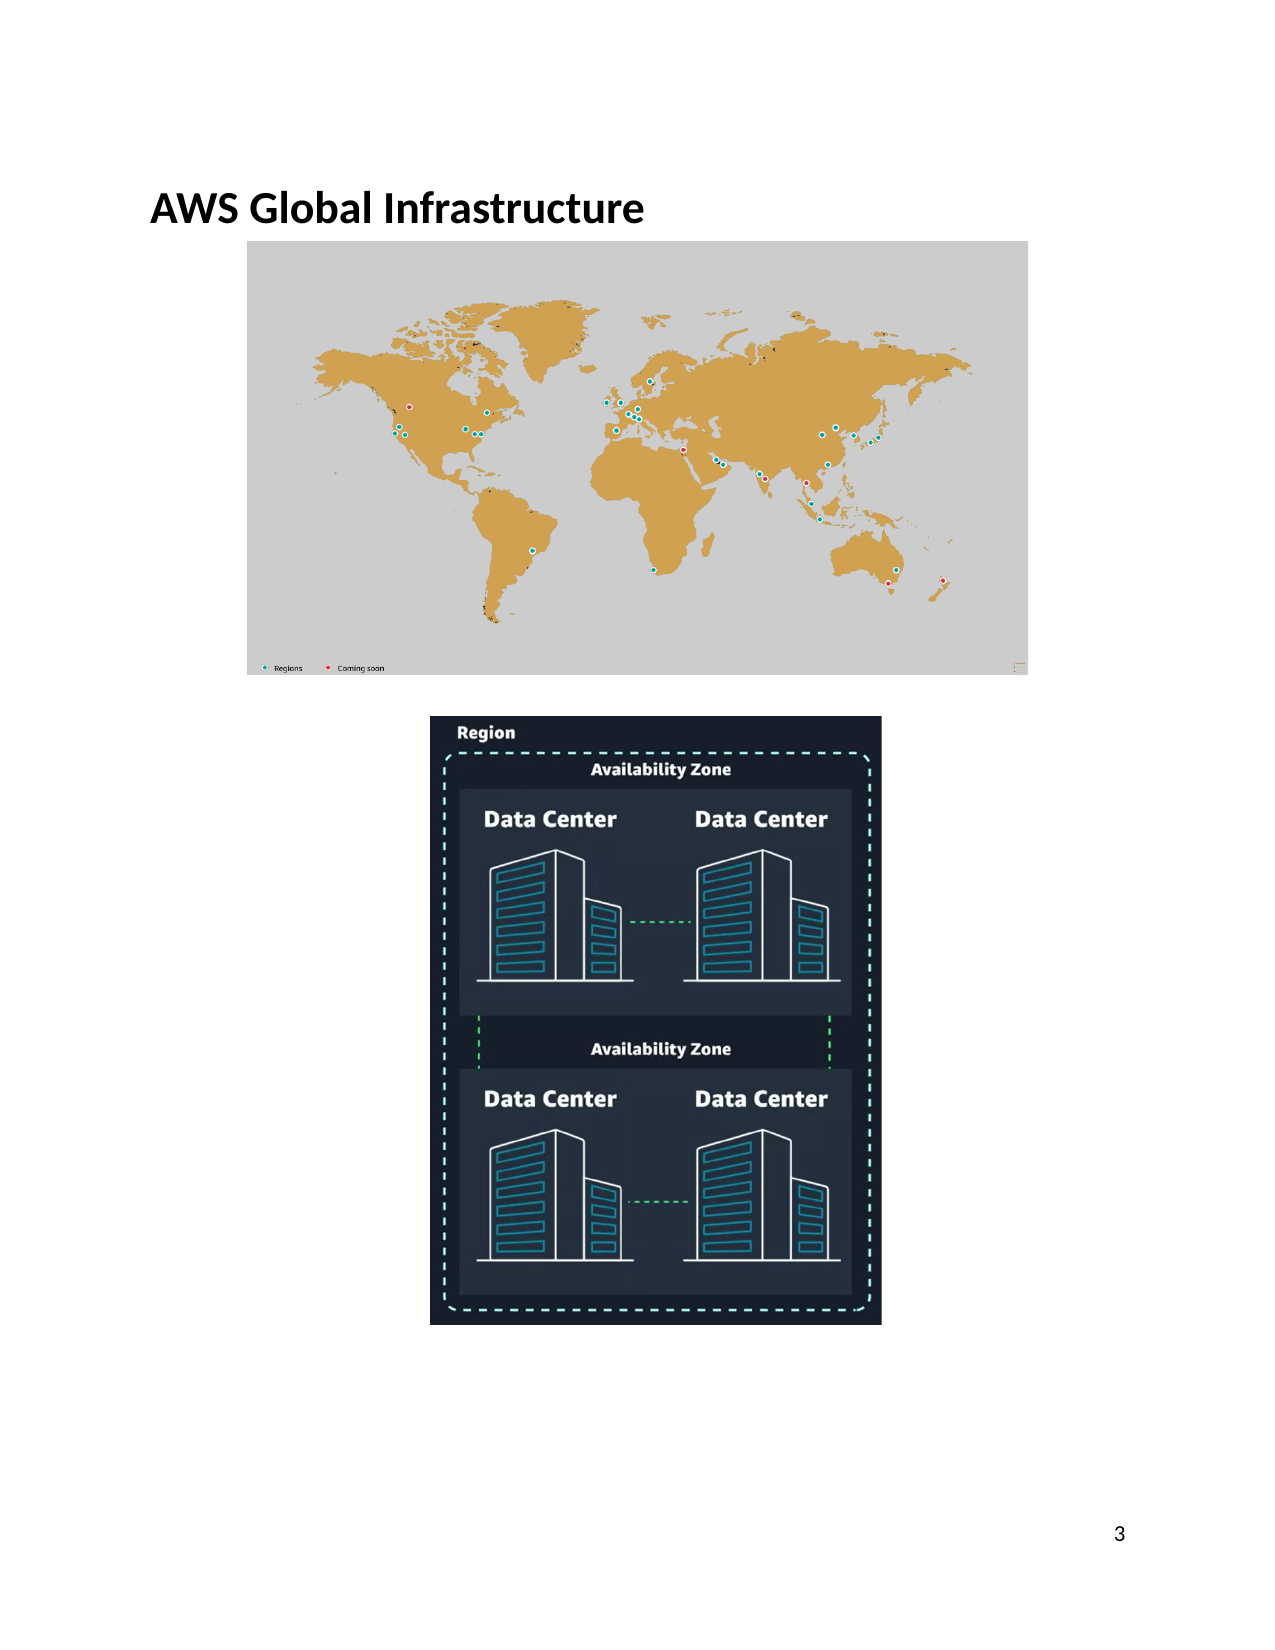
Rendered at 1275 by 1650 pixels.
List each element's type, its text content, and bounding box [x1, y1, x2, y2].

picture [246, 241, 1029, 675]
picture [430, 716, 882, 1325]
subtitle AWS Global Infrastructure [150, 179, 1125, 235]
